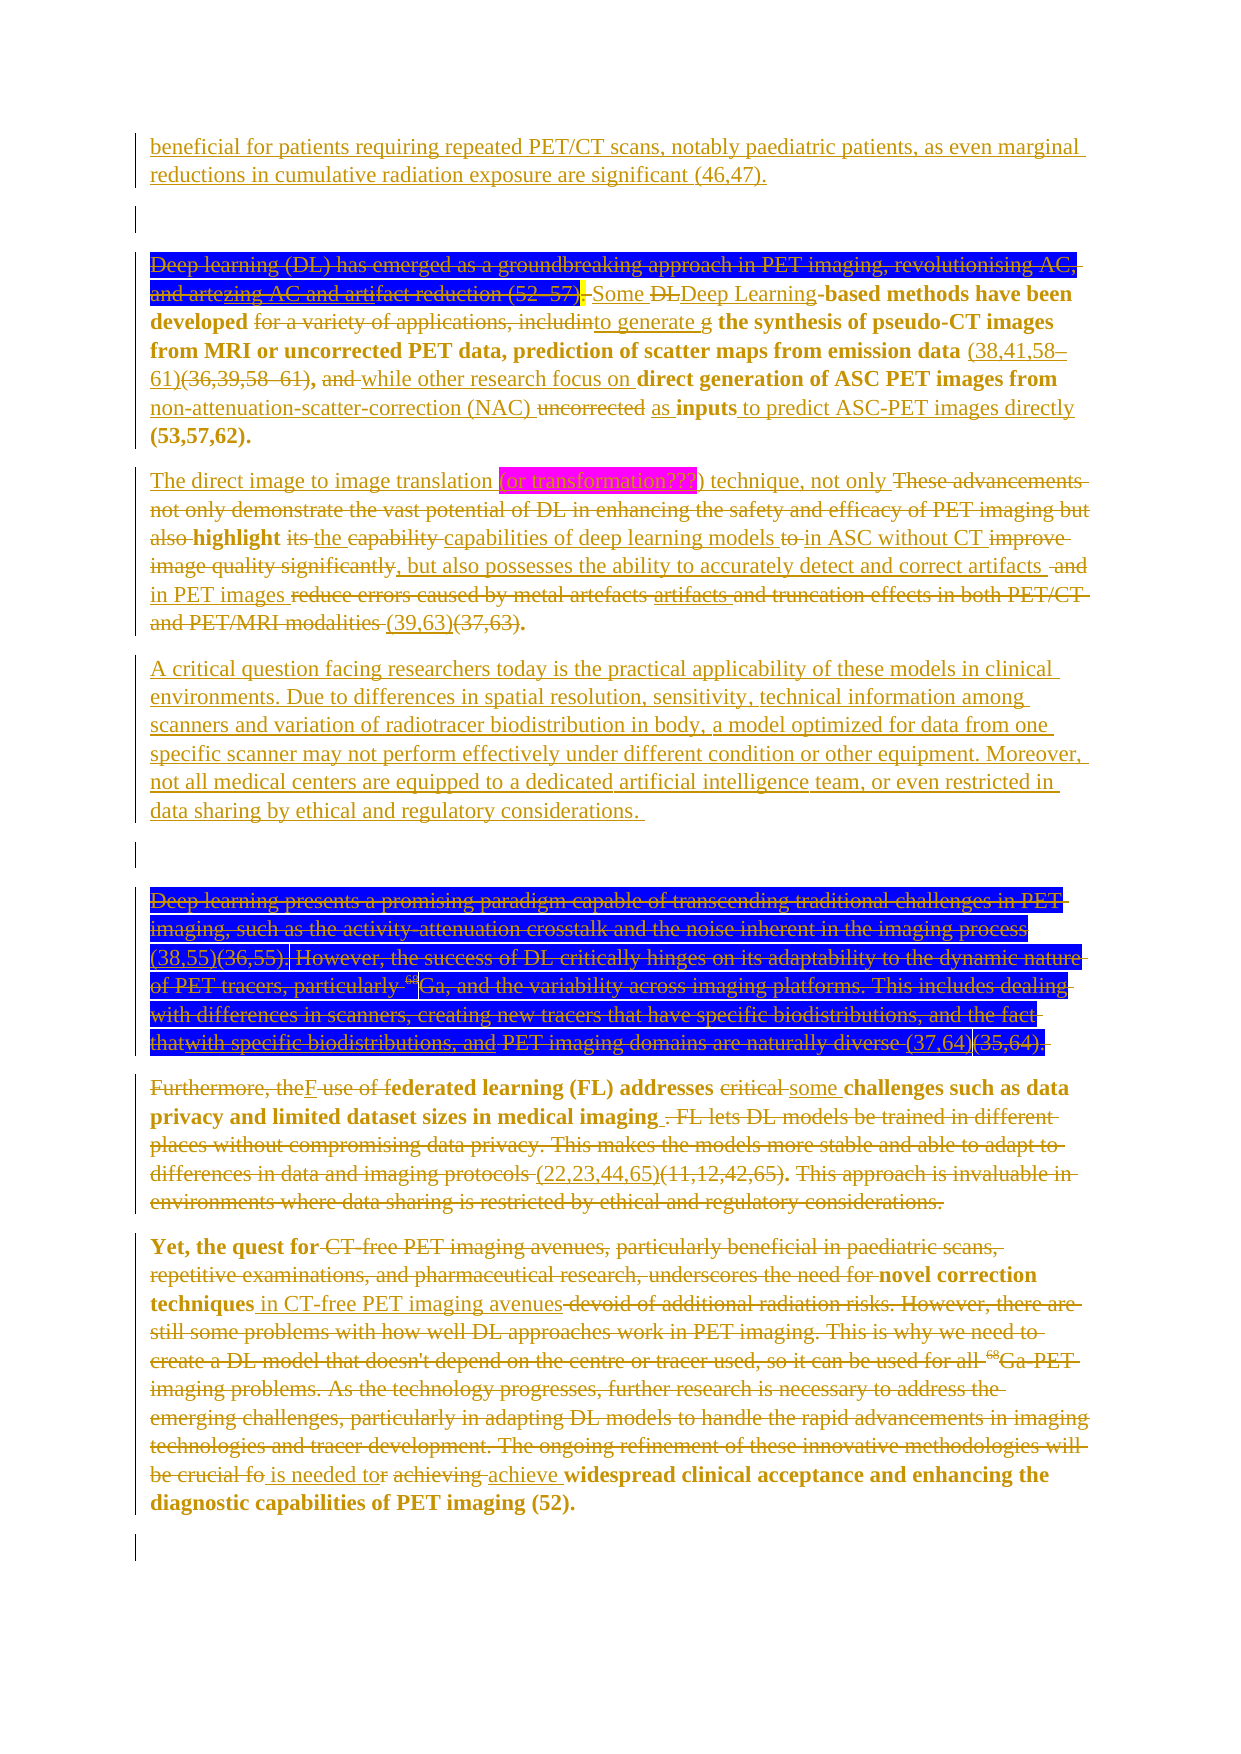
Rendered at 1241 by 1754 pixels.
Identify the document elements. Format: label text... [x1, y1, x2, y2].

text -based methods have been developed the synthesis of pseudo-CT images from MRI or uncorrected PET data, prediction of scatter maps from emission data , direct generation of ASC PET images from inputs . [150, 252, 1090, 448]
text highlight . [150, 597, 1090, 636]
text ederated learning (FL) addresses challenges such as data privacy and limited dataset sizes in medical imaging. [150, 1074, 1090, 1214]
text highlight . [150, 467, 1090, 496]
text Yet, the quest for novel correction techniques widespread clinical acceptance and enhancing the diagnostic capabilities of PET imaging . [150, 1233, 1090, 1418]
text highlight . [150, 522, 1090, 595]
text Yet, the quest for novel correction techniques widespread clinical acceptance and enhancing the diagnostic capabilities of PET imaging . [150, 1419, 1090, 1515]
